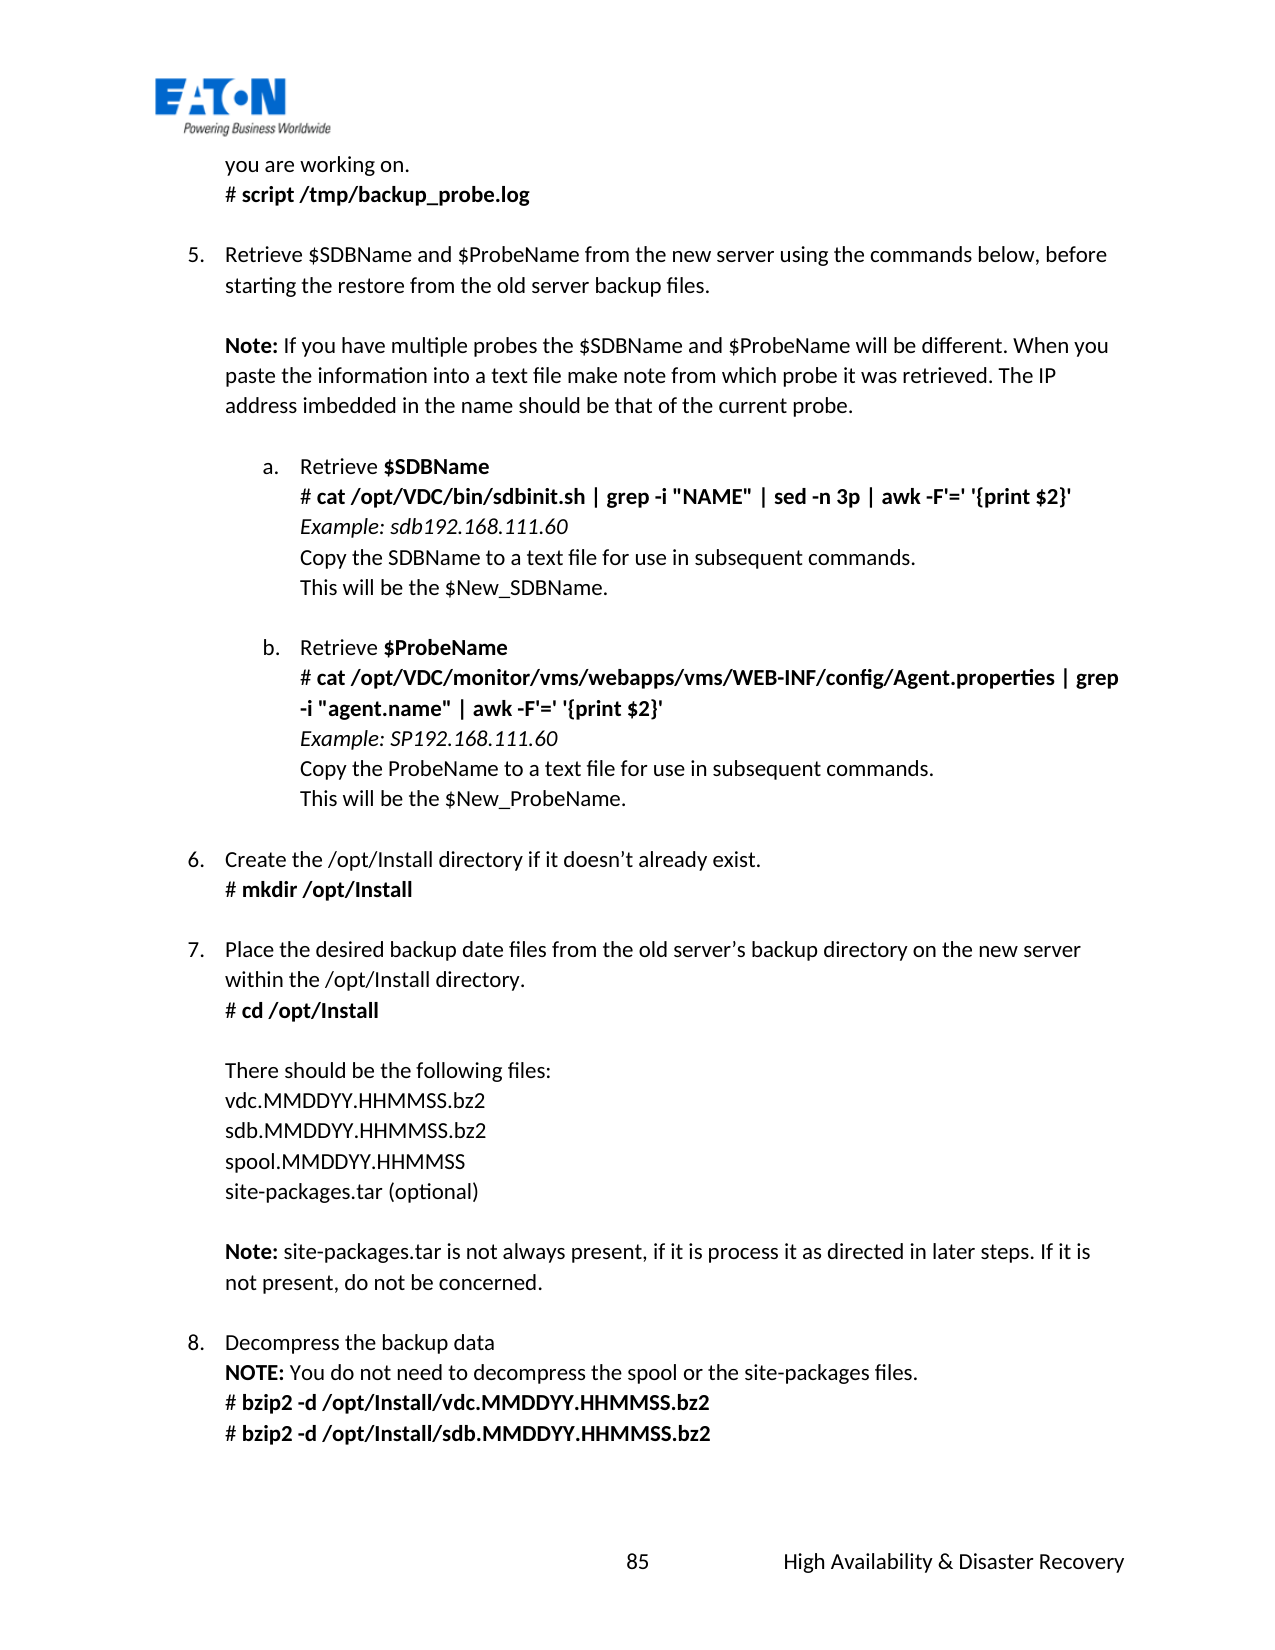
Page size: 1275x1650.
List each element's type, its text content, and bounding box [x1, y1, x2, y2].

list Retrieve $SDBName and $ProbeName from the new server using the commands below, before starting the restore from the old server backup files. Note: If you have multiple probes the $SDBName and $ProbeName will be different. When you paste the information into a text file make note from which probe it was retrieved. The IP address imbedded in the name should be that of the current probe. [187, 241, 1125, 450]
list Retrieve $ProbeName # cat /opt/VDC/monitor/vms/webapps/vms/WEB-INF/config/Agent.properties | grep -i "agent.name" | awk -F'=' '{print $2}' Example: SP192.168.111.60 Copy the ProbeName to a text file for use in subsequent commands. This will be the $New_ProbeName. [262, 633, 1125, 843]
list Decompress the backup data NOTE: You do not need to decompress the spool or the site-packages files. # bzip2 -d /opt/Install/vdc.MMDDYY.HHMMSS.bz2 # bzip2 -d /opt/Install/sdb.MMDDYY.HHMMSS.bz2 [187, 1328, 1125, 1477]
list Place the desired backup date files from the old server’s backup directory on the new server within the /opt/Install directory. # cd /opt/Install There should be the following files: vdc.MMDDYY.HHMMSS.bz2 sdb.MMDDYY.HHMMSS.bz2 spool.MMDDYY.HHMMSS site-packages.tar (optional) Note: site-packages.tar is not always present, if it is process it as directed in later steps. If it is not present, do not be concerned. [187, 935, 1125, 1326]
list Retrieve $SDBName # cat /opt/VDC/bin/sdbinit.sh | grep -i "NAME" | sed -n 3p | awk -F'=' '{print $2}' Example: sdb192.168.111.60 Copy the SDBName to a text file for use in subsequent commands. This will be the $New_SDBName. [262, 452, 1125, 631]
list Create the /opt/Install directory if it doesn’t already exist. # mkdir /opt/Install [187, 845, 1125, 933]
picture [150, 75, 337, 140]
